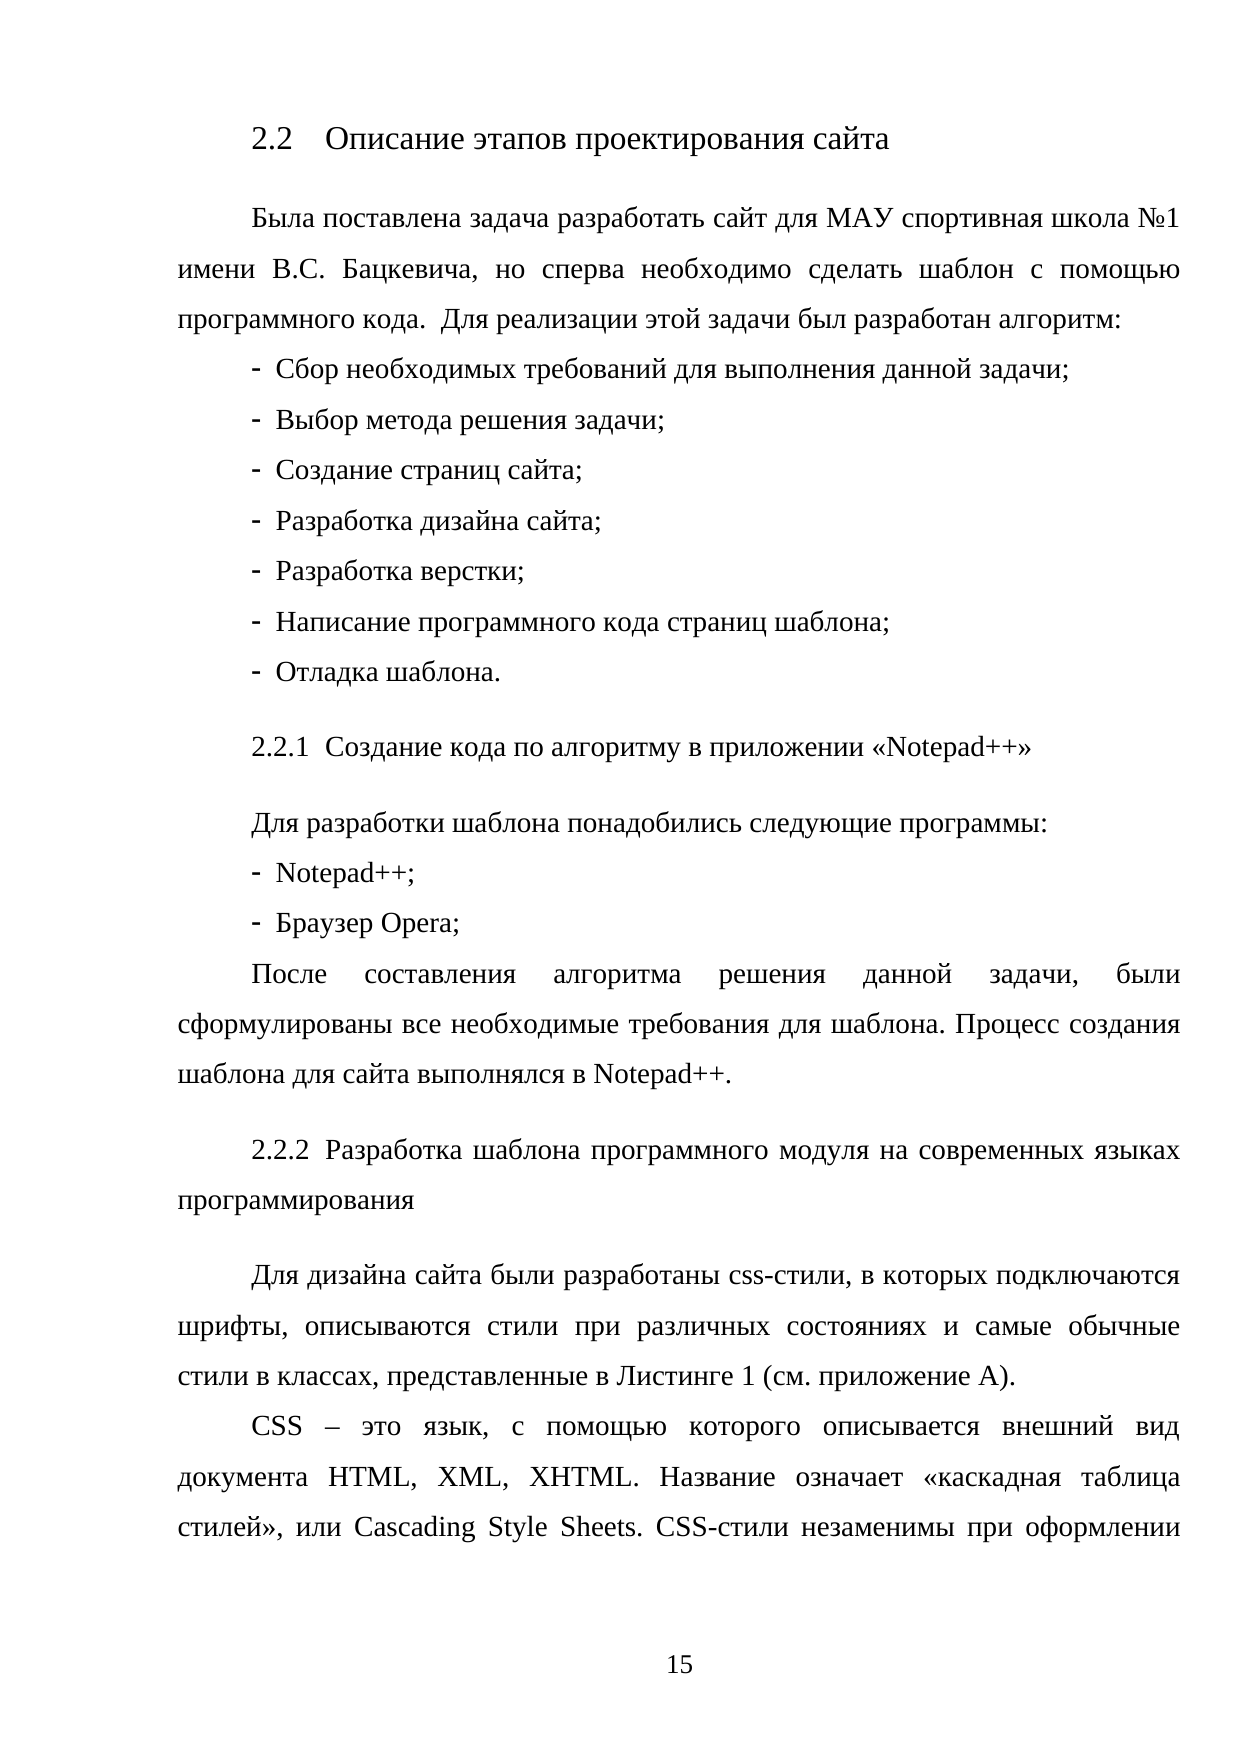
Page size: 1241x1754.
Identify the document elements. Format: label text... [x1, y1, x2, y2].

text Для дизайна сайта были разработаны css-стили, в которых подключаются шрифты, описываются стили при различных состояниях и самые обычные стили в классах, представленные в Листинге 1 (см. приложение А). [177, 1257, 1181, 1392]
list Отладка шаблона. [177, 654, 1181, 688]
list Написание программного кода страниц шаблона; [177, 604, 1181, 637]
list Разработка верстки; [177, 553, 1181, 587]
list Выбор метода решения задачи; [177, 402, 1181, 436]
subtitle 2.2.1 Создание кода по алгоритму в приложении «Notepad++» [177, 729, 1181, 763]
text Была поставлена задача разработать сайт для МАУ спортивная школа №1 имени В.С. Бацкевича, но сперва необходимо сделать шаблон с помощью программного кода. Для реализации этой задачи был разработан алгоритм: [177, 201, 1181, 335]
list Разработка дизайна сайта; [177, 503, 1181, 536]
list Создание страниц сайта; [177, 452, 1181, 486]
list Браузер Opera; [177, 906, 1181, 939]
text Для разработки шаблона понадобились следующие программы: [177, 805, 1181, 838]
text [177, 1408, 1181, 1543]
subtitle 2.2 Описание этапов проектирования сайта [177, 118, 1181, 156]
subtitle 2.2.2 Разработка шаблона программного модуля на современных языках программирования [177, 1132, 1181, 1216]
list Notepad++; [177, 855, 1181, 889]
text После составления алгоритма решения данной задачи, были сформулированы все необходимые требования для шаблона. Процесс создания шаблона для сайта выполнялся в Notepad++. [177, 956, 1181, 1090]
list Сбор необходимых требований для выполнения данной задачи; [177, 352, 1181, 385]
